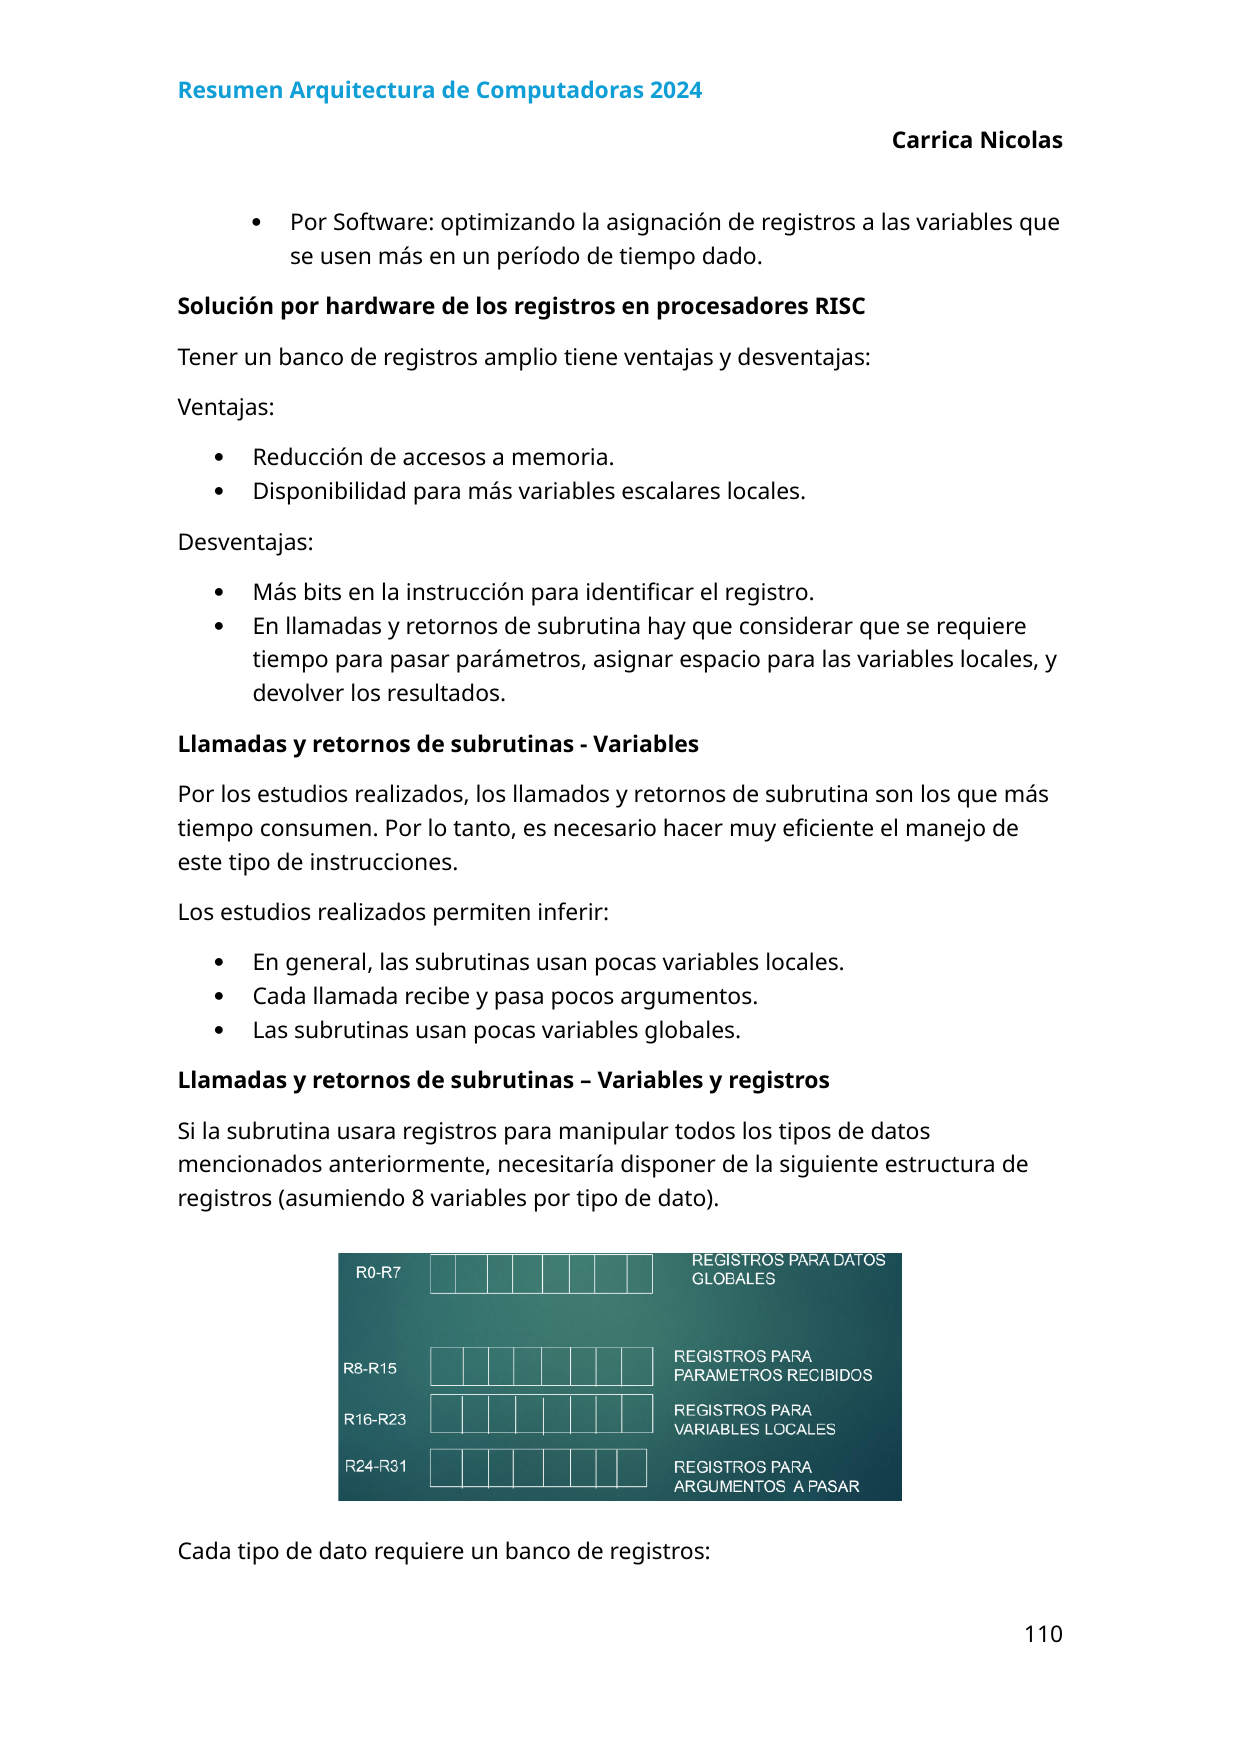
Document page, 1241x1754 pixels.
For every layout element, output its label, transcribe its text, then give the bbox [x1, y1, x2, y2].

list En llamadas y retornos de subrutina hay que considerar que se requiere tiempo para pasar parámetros, asignar espacio para las variables locales, y devolver los resultados. [215, 609, 1063, 708]
picture [338, 1253, 902, 1501]
list Las subrutinas usan pocas variables globales. [215, 1014, 1063, 1045]
text Llamadas y retornos de subrutinas – Variables y registros [177, 1064, 1063, 1095]
list Cada llamada recibe y pasa pocos argumentos. [215, 980, 1063, 1011]
list Disponibilidad para más variables escalares locales. [215, 475, 1063, 506]
text Solución por hardware de los registros en procesadores RISC [177, 290, 1063, 321]
text Ventajas: [177, 391, 1063, 422]
list En general, las subrutinas usan pocas variables locales. [215, 946, 1063, 977]
text Si la subrutina usara registros para manipular todos los tipos de datos mencionados anteriormente, necesitaría disponer de la siguiente estructura de registros (asumiendo 8 variables por tipo de dato). [177, 1114, 1063, 1213]
list Más bits en la instrucción para identificar el registro. [215, 576, 1063, 607]
text Desventajas: [177, 525, 1063, 557]
list Por Software: optimizando la asignación de registros a las variables que se usen más en un período de tiempo dado. [252, 206, 1063, 271]
text Tener un banco de registros amplio tiene ventajas y desventajas: [177, 340, 1063, 372]
list Reducción de accesos a memoria. [215, 441, 1063, 472]
text Por los estudios realizados, los llamados y retornos de subrutina son los que más tiempo consumen. Por lo tanto, es necesario hacer muy eficiente el manejo de este tipo de instrucciones. [177, 778, 1063, 877]
text Llamadas y retornos de subrutinas - Variables [177, 727, 1063, 759]
text Los estudios realizados permiten inferir: [177, 896, 1063, 927]
text Cada tipo de dato requiere un banco de registros: [177, 1535, 1063, 1566]
